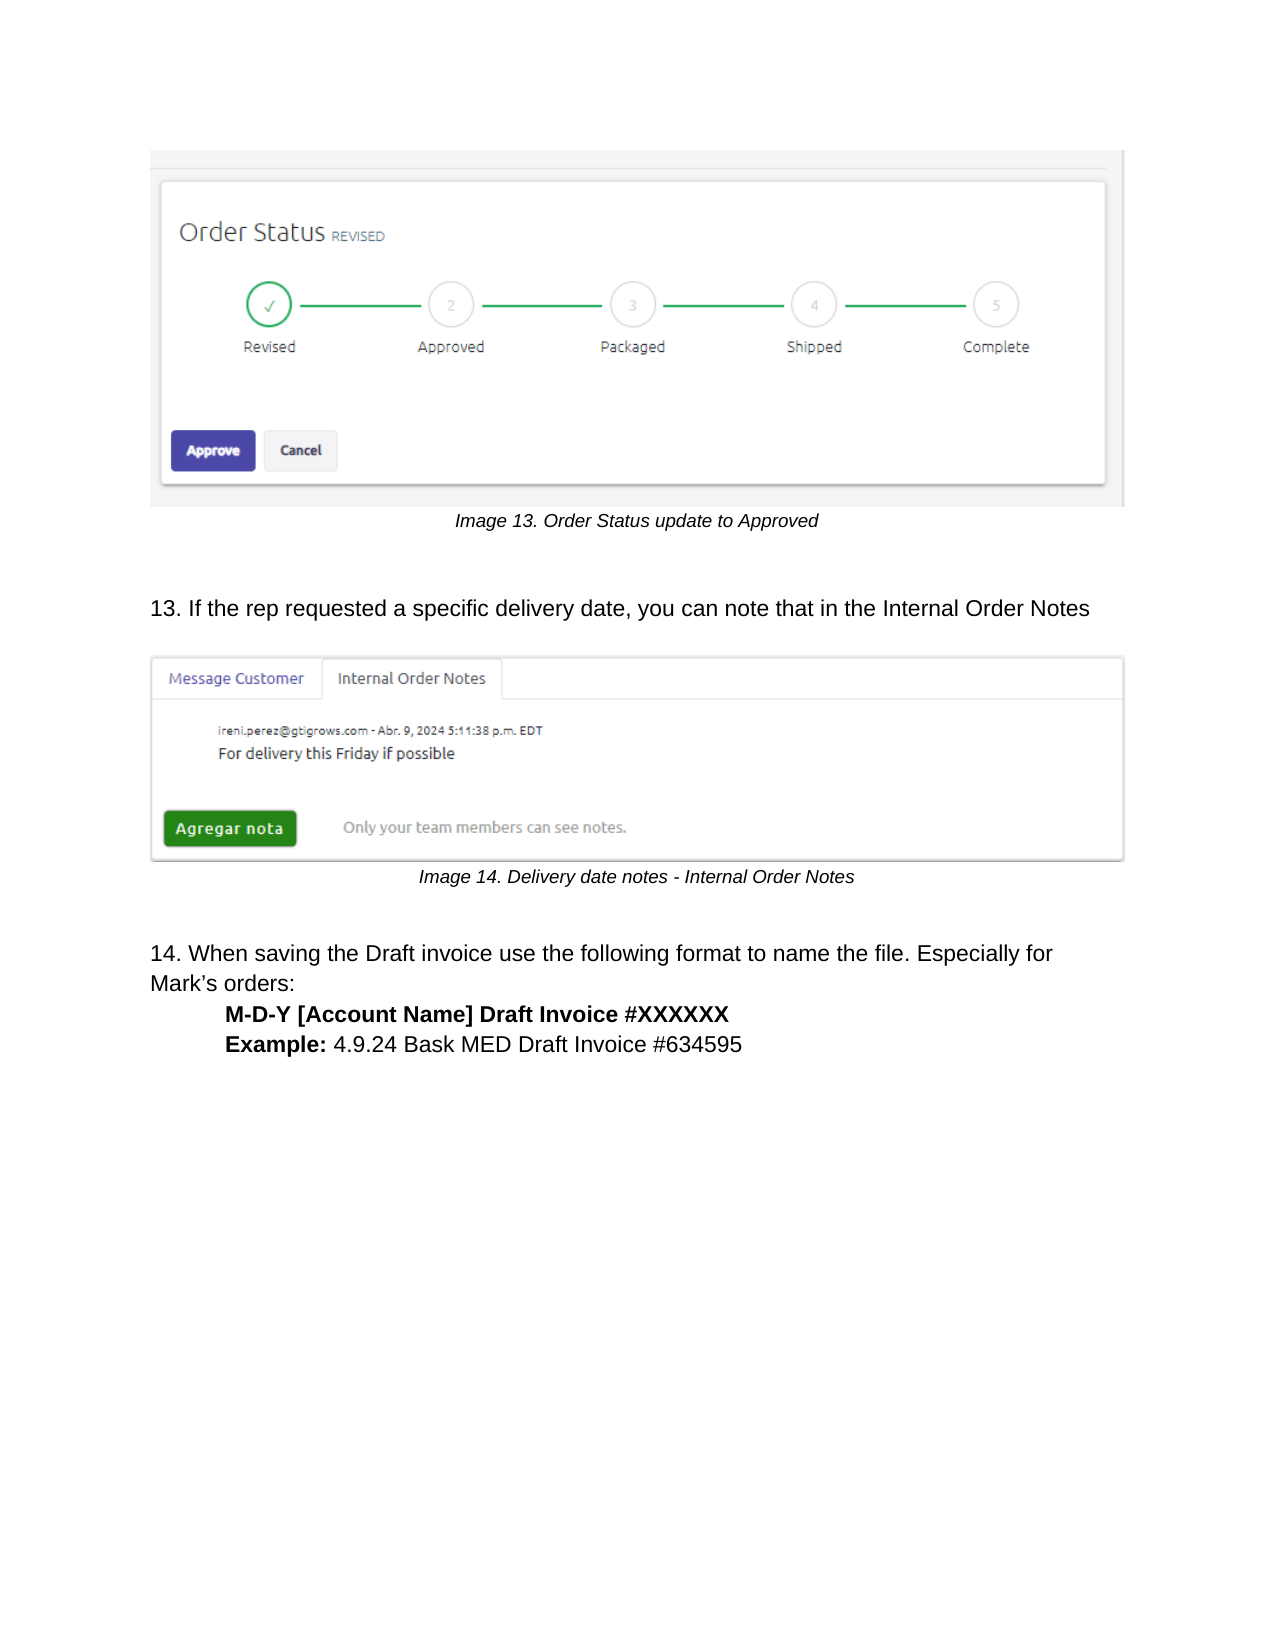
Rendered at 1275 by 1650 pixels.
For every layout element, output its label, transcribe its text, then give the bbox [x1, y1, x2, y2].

text 14. When saving the Draft invoice use the following format to name the file. Especially for Mark’s orders: [150, 940, 1125, 997]
picture [150, 150, 1125, 507]
picture [150, 655, 1125, 862]
text M-D-Y [Account Name] Draft Invoice #XXXXXX Example: 4.9.24 Bask MED Draft Invoice #634595 [225, 1001, 1125, 1057]
text Image 14. Delivery date notes - Internal Order Notes [150, 866, 1125, 887]
text 13. If the rep requested a specific delivery date, you can note that in the Internal Order Notes [150, 565, 1125, 622]
text Image 13. Order Status update to Approved [150, 510, 1125, 532]
